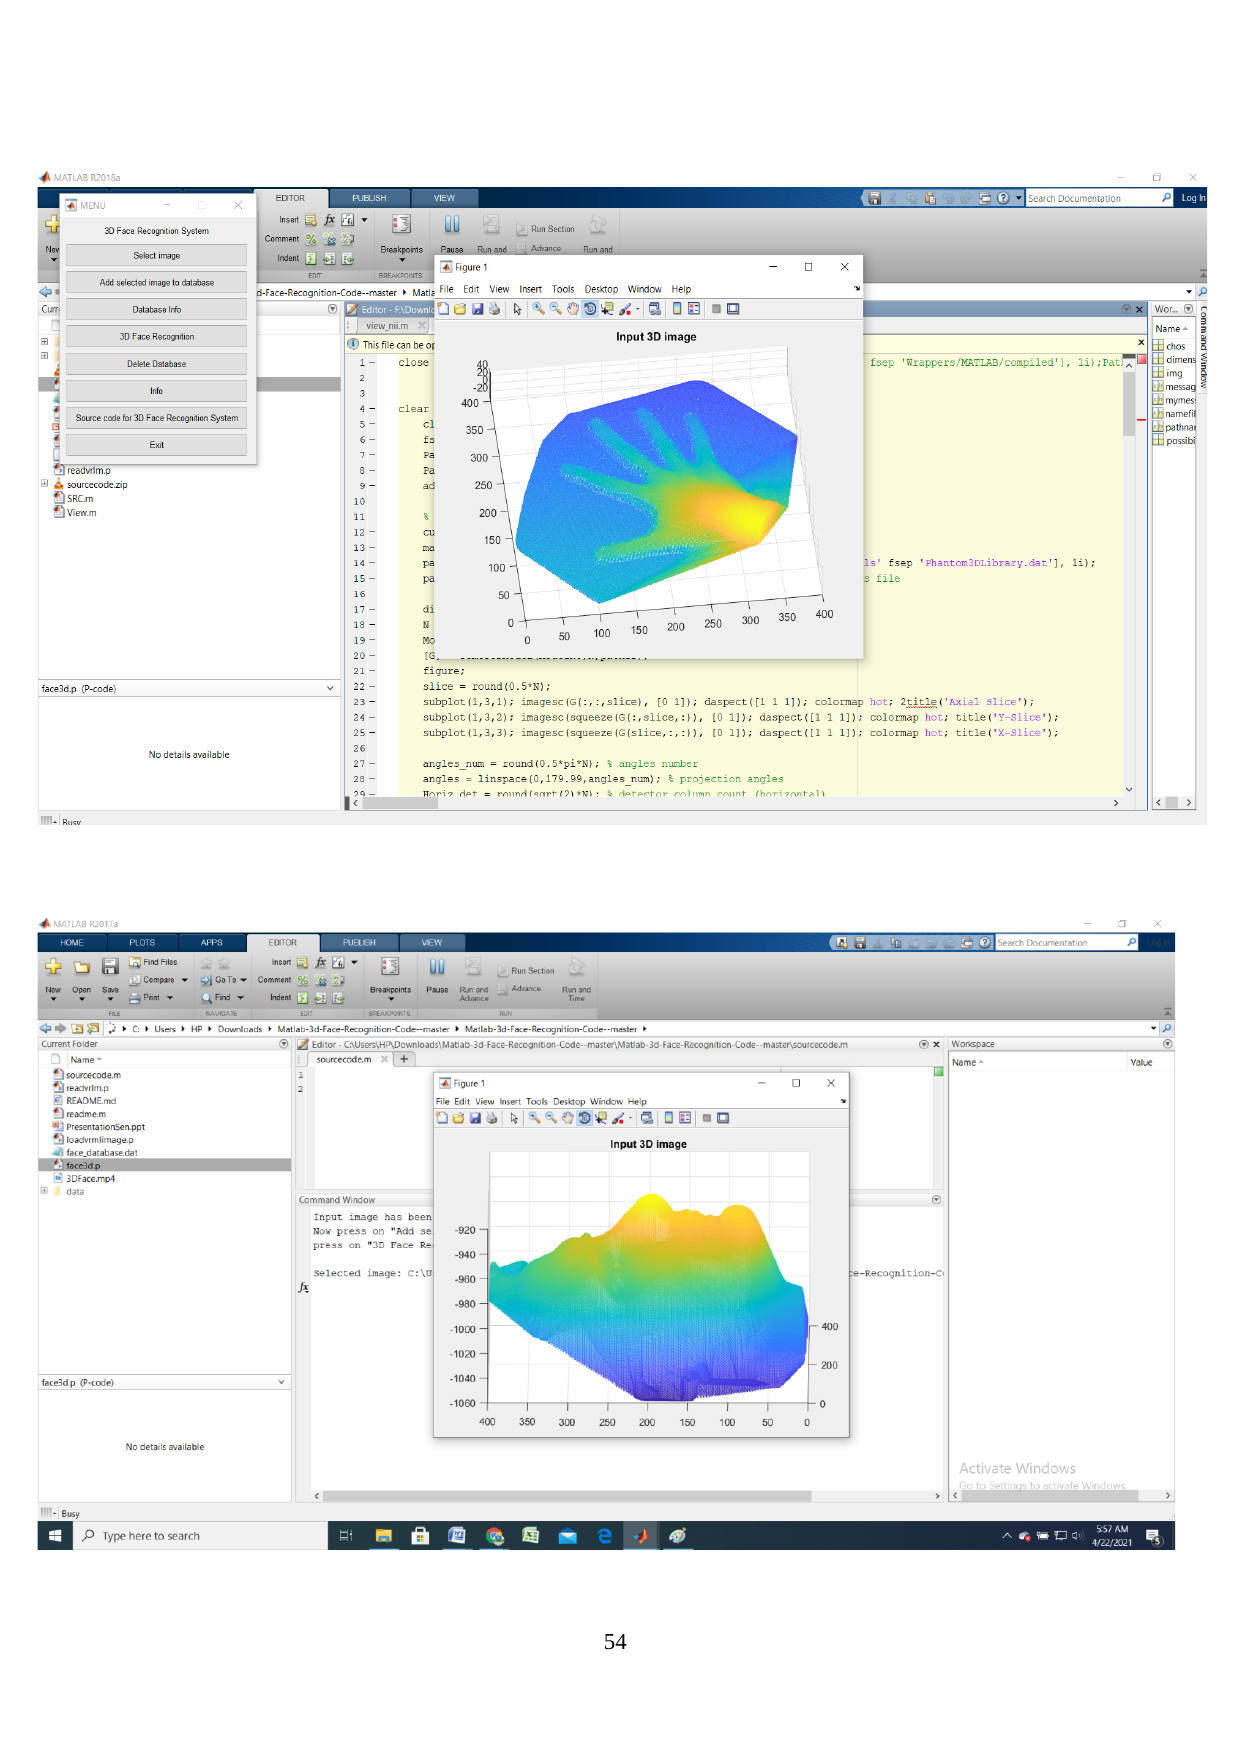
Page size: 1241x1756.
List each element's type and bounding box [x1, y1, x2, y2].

picture [37, 170, 1208, 825]
picture [37, 915, 1176, 1550]
